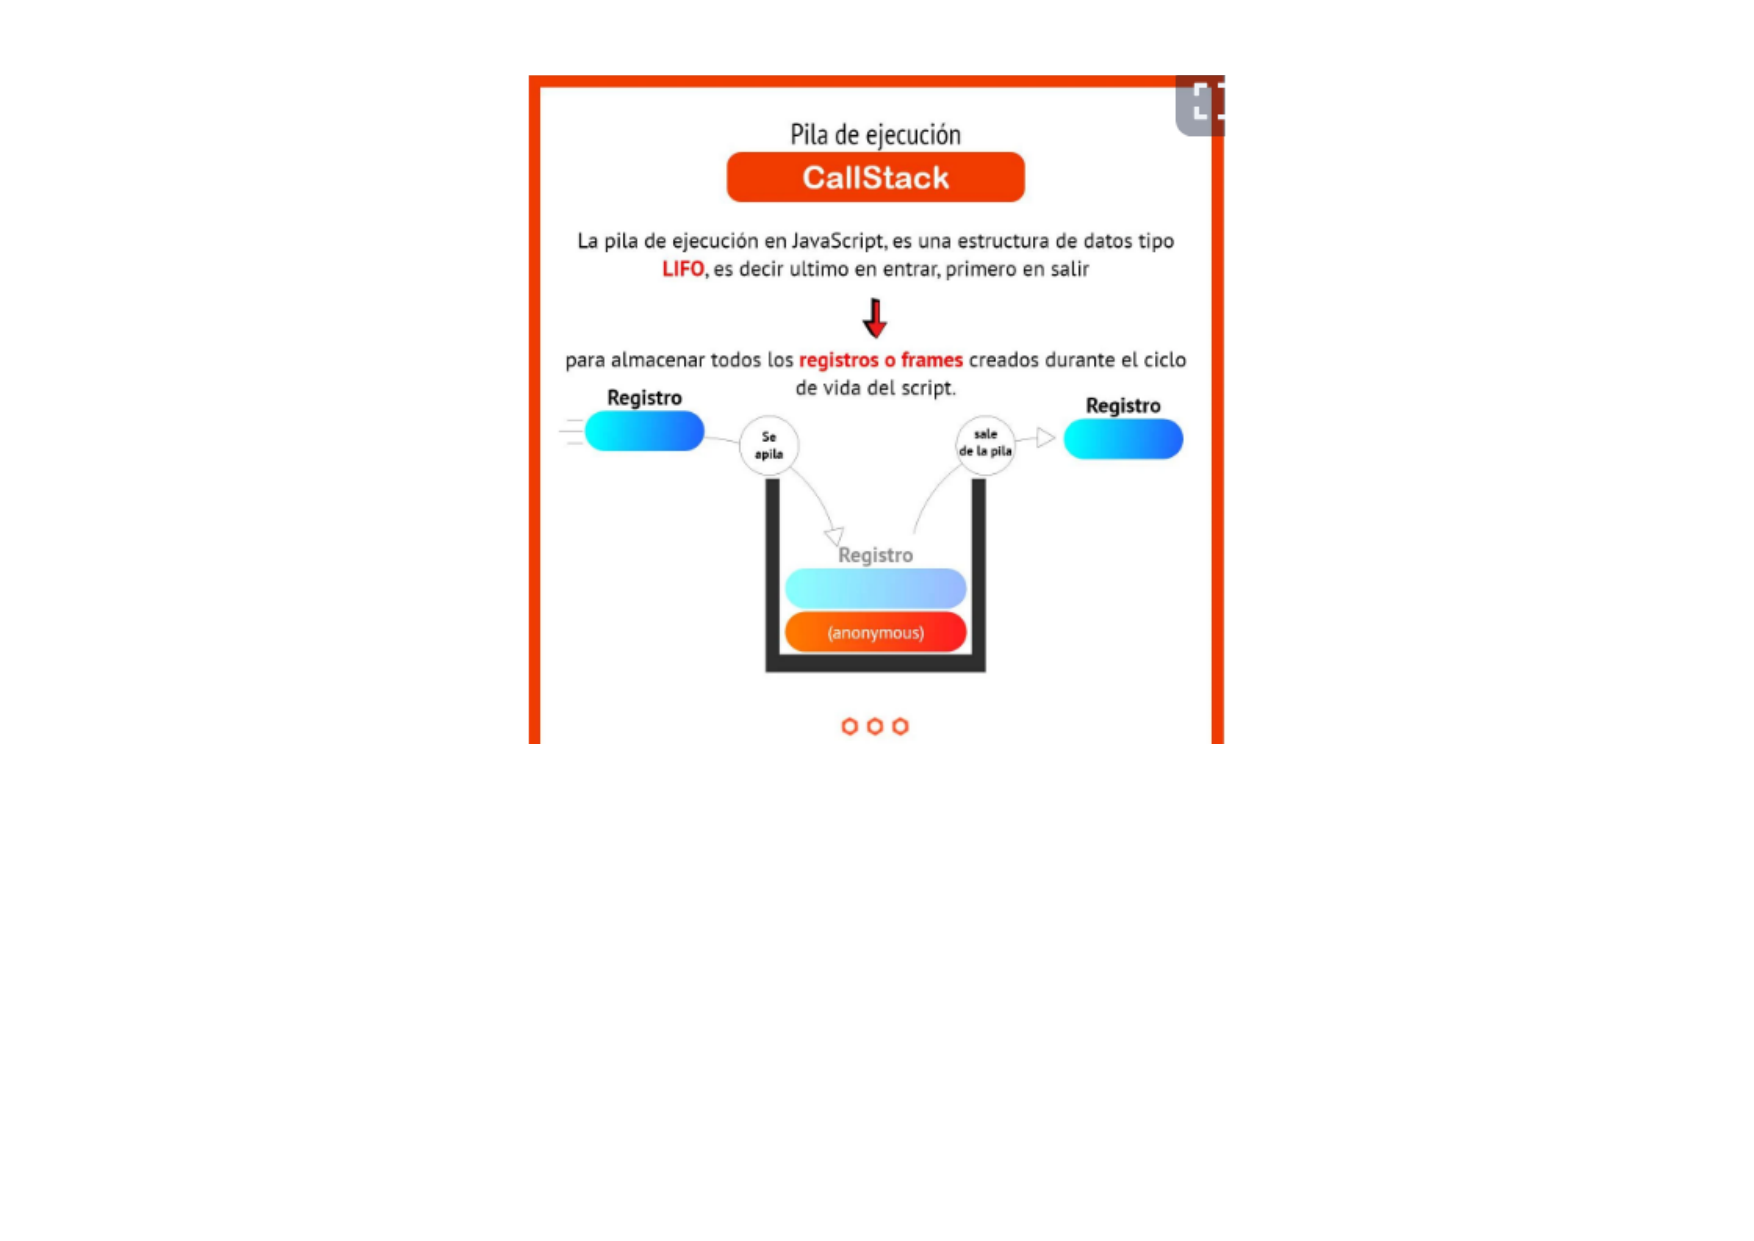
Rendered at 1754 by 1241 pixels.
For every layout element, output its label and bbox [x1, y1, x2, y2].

picture [528, 75, 1226, 744]
